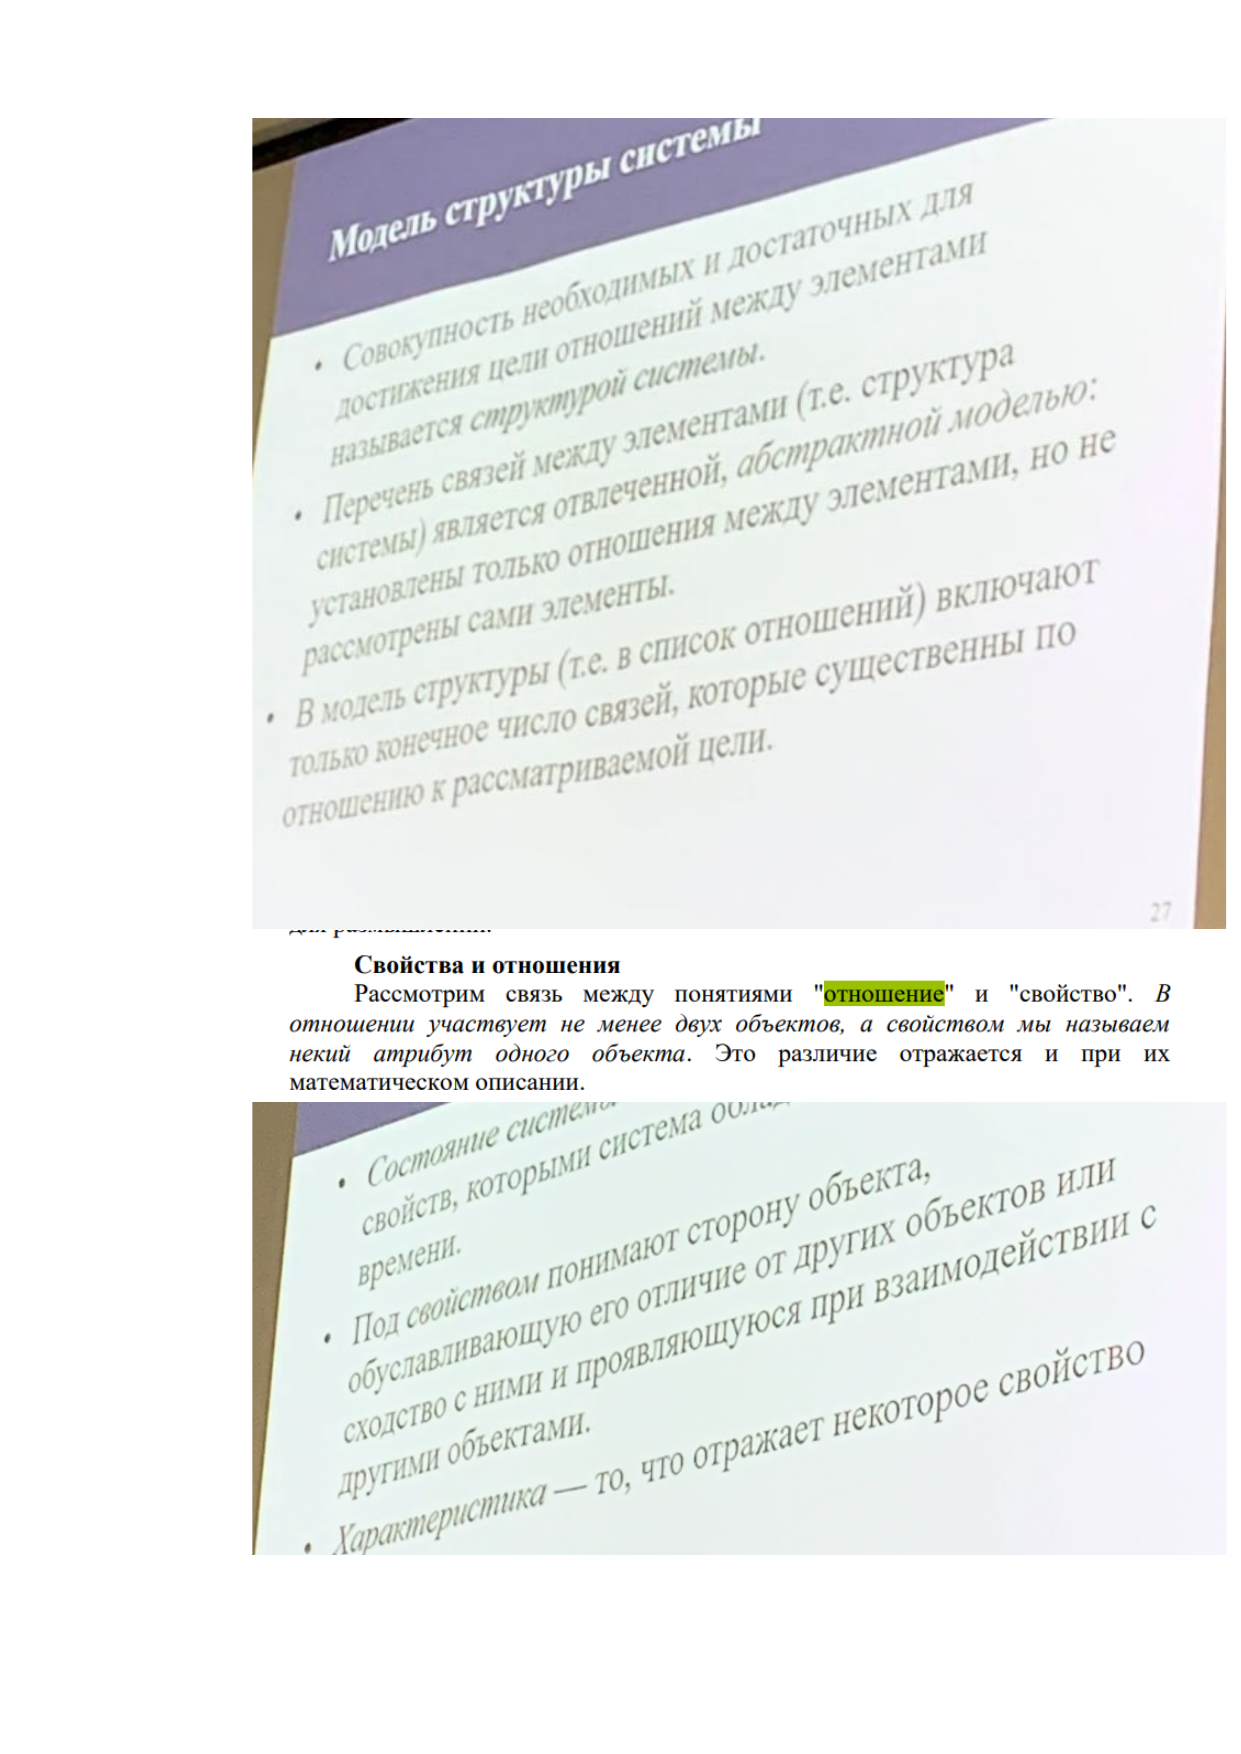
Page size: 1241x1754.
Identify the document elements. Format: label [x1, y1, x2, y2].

picture [252, 930, 1227, 1101]
picture [252, 1102, 1227, 1555]
picture [252, 118, 1227, 929]
